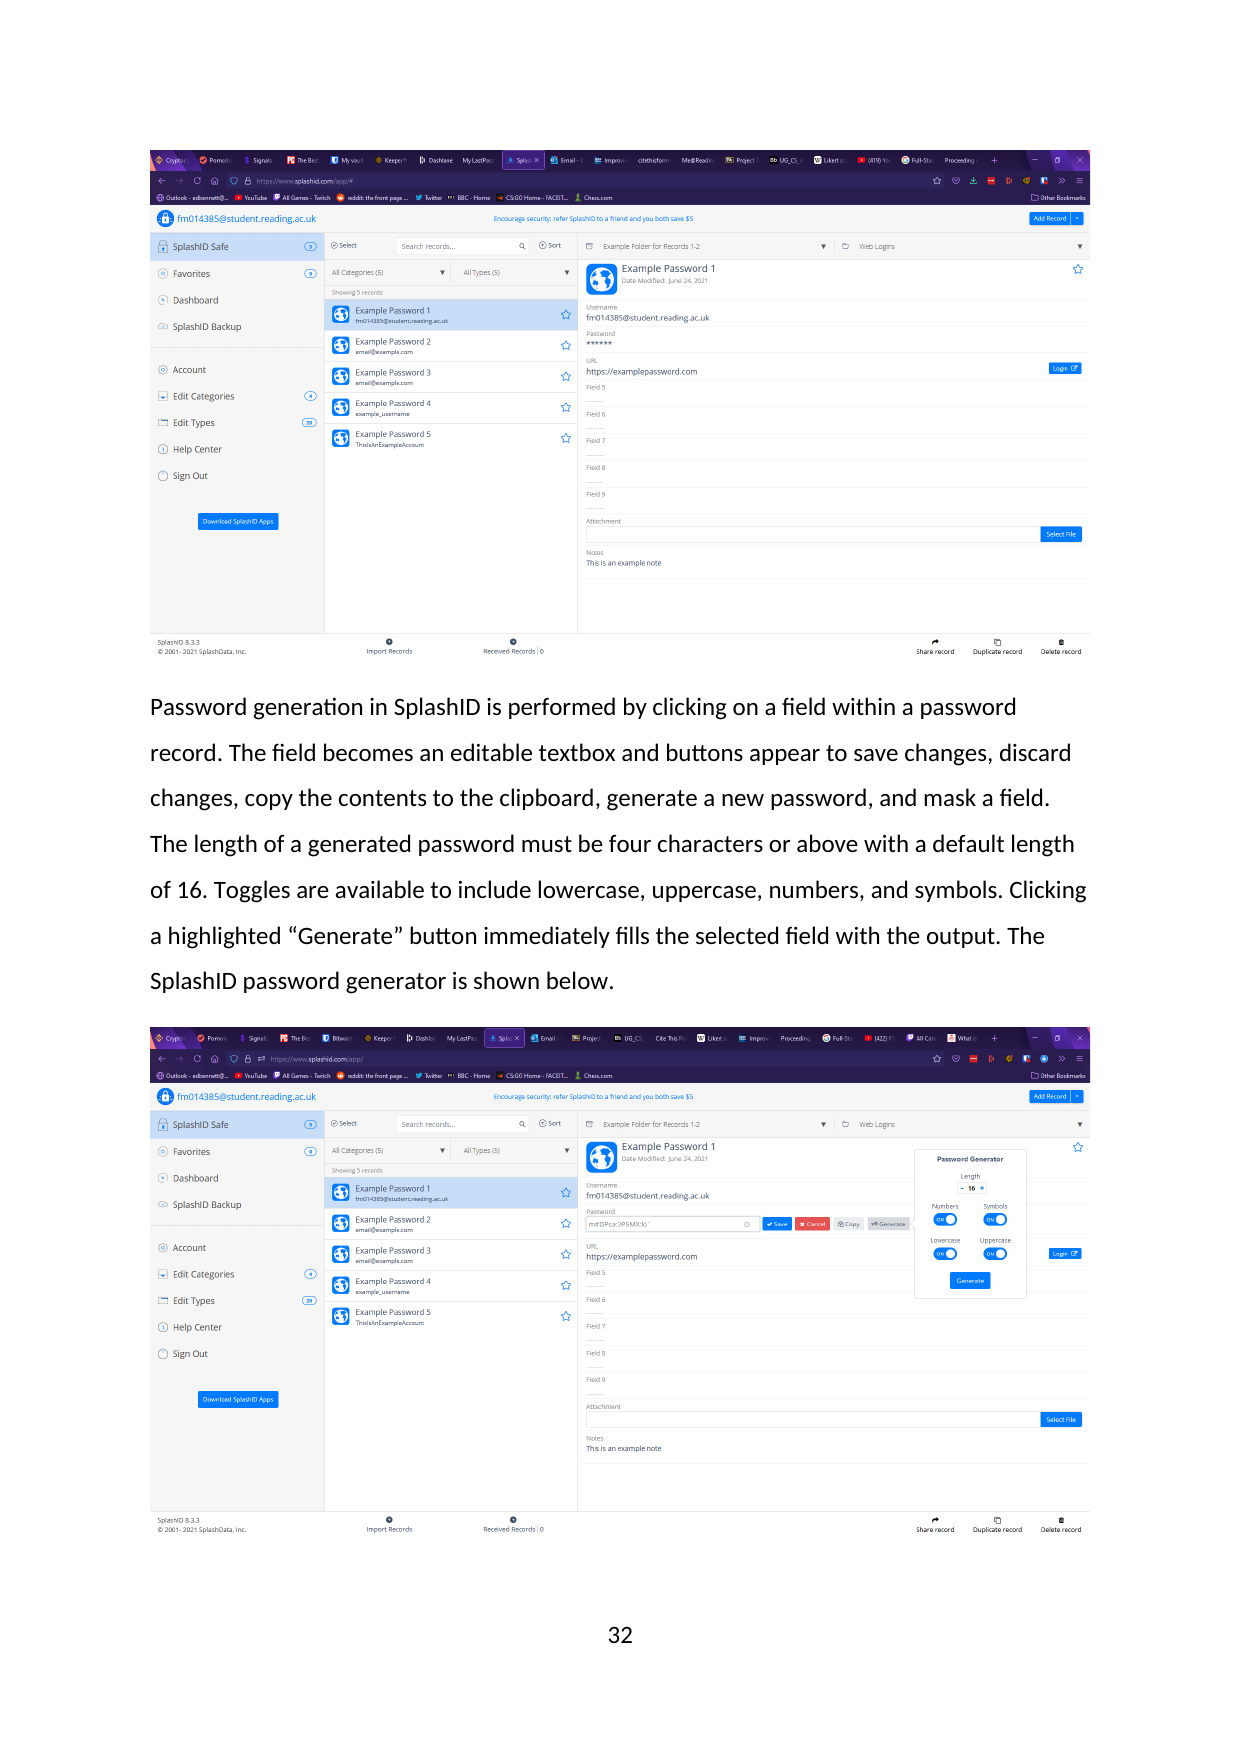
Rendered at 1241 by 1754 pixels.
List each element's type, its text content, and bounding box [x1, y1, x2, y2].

picture [150, 1027, 1091, 1538]
picture [150, 150, 1091, 660]
text Password generation in SplashID is performed by clicking on a field within a password record. The field becomes an editable textbox and buttons appear to save changes, discard changes, copy the contents to the clipboard, generate a new password, and mask a field. The length of a generated password must be four characters or above with a default length of 16. Toggles are available to include lowercase, uppercase, numbers, and symbols. Clicking a highlighted “Generate” button immediately fills the selected field with the output. The SplashID password generator is shown below. [150, 691, 1090, 996]
